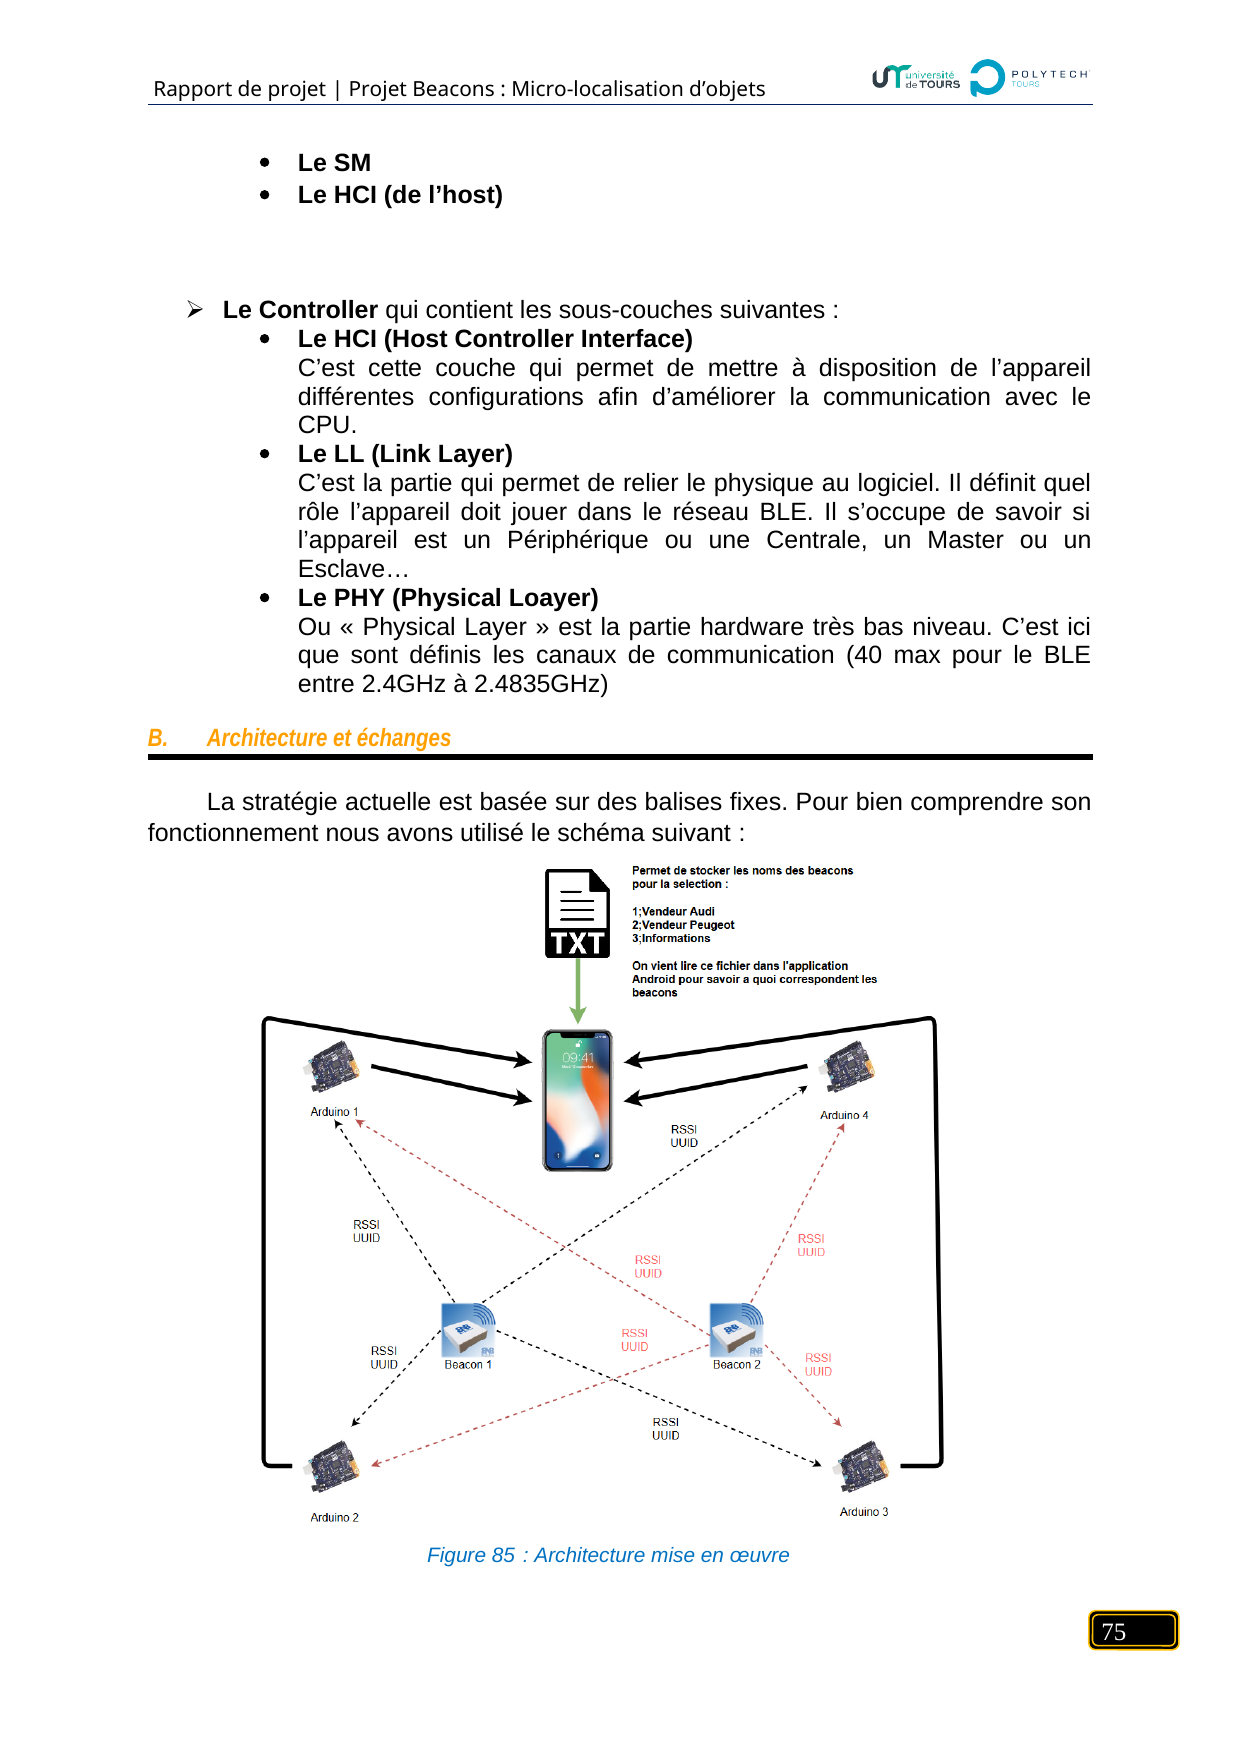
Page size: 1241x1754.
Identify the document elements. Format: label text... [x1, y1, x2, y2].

list Le Controller qui contient les sous-couches suivantes : [185, 295, 1093, 324]
text C’est cette couche qui permet de mettre à disposition de l’appareil différentes configurations afin d’améliorer la communication avec le CPU. [298, 353, 1093, 439]
list Le LL (Link Layer) [260, 439, 1093, 468]
list Le HCI (de l’host) [260, 180, 1093, 209]
picture [872, 65, 962, 89]
list Le HCI (Host Controller Interface) [260, 324, 1093, 353]
picture [970, 67, 998, 87]
list Le PHY (Physical Loayer) [260, 583, 1093, 612]
subtitle Architecture et échanges [148, 723, 1093, 754]
picture [977, 59, 1096, 97]
picture [970, 59, 981, 70]
list Le SM [260, 148, 1093, 176]
text C’est la partie qui permet de relier le physique au logiciel. Il définit quel rôle l’appareil doit jouer dans le réseau BLE. Il s’occupe de savoir si l’appareil est un Périphérique ou une Centrale, un Master ou un Esclave… [298, 468, 1093, 583]
picture [256, 866, 984, 1543]
text Ou « Physical Layer » est la partie hardware très bas niveau. C’est ici que sont définis les canaux de communication (40 max pour le BLE entre 2.4GHz à 2.4835GHz) [298, 612, 1093, 698]
text La stratégie actuelle est basée sur des balises fixes. Pour bien comprendre son fonctionnement nous avons utilisé le schéma suivant : [148, 787, 1093, 847]
